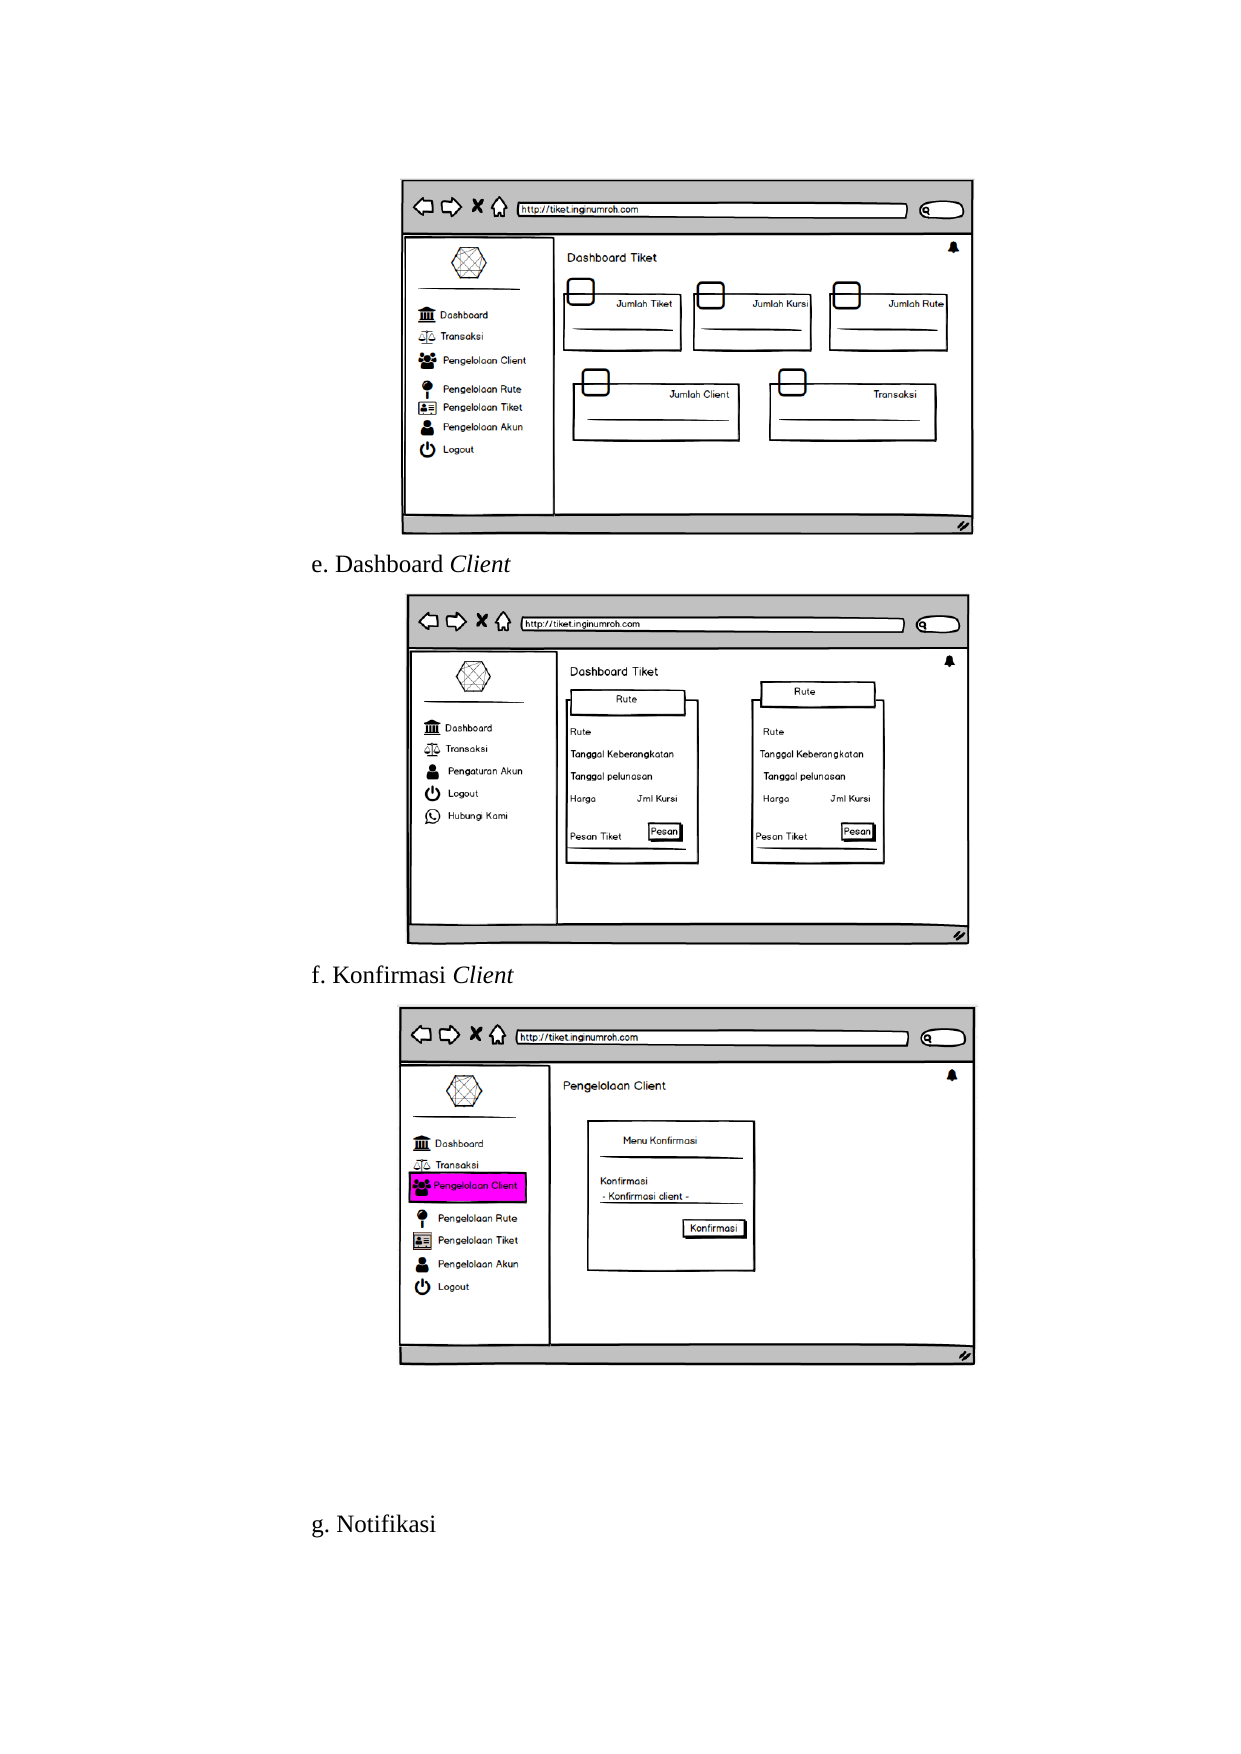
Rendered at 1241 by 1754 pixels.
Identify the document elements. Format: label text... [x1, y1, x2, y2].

list e. Dashboard Client [311, 549, 1063, 578]
picture [404, 592, 970, 946]
picture [396, 1003, 979, 1366]
list g. Notifikasi [311, 1509, 1063, 1538]
list f. Konfirmasi Client [311, 960, 1063, 989]
picture [399, 177, 975, 535]
